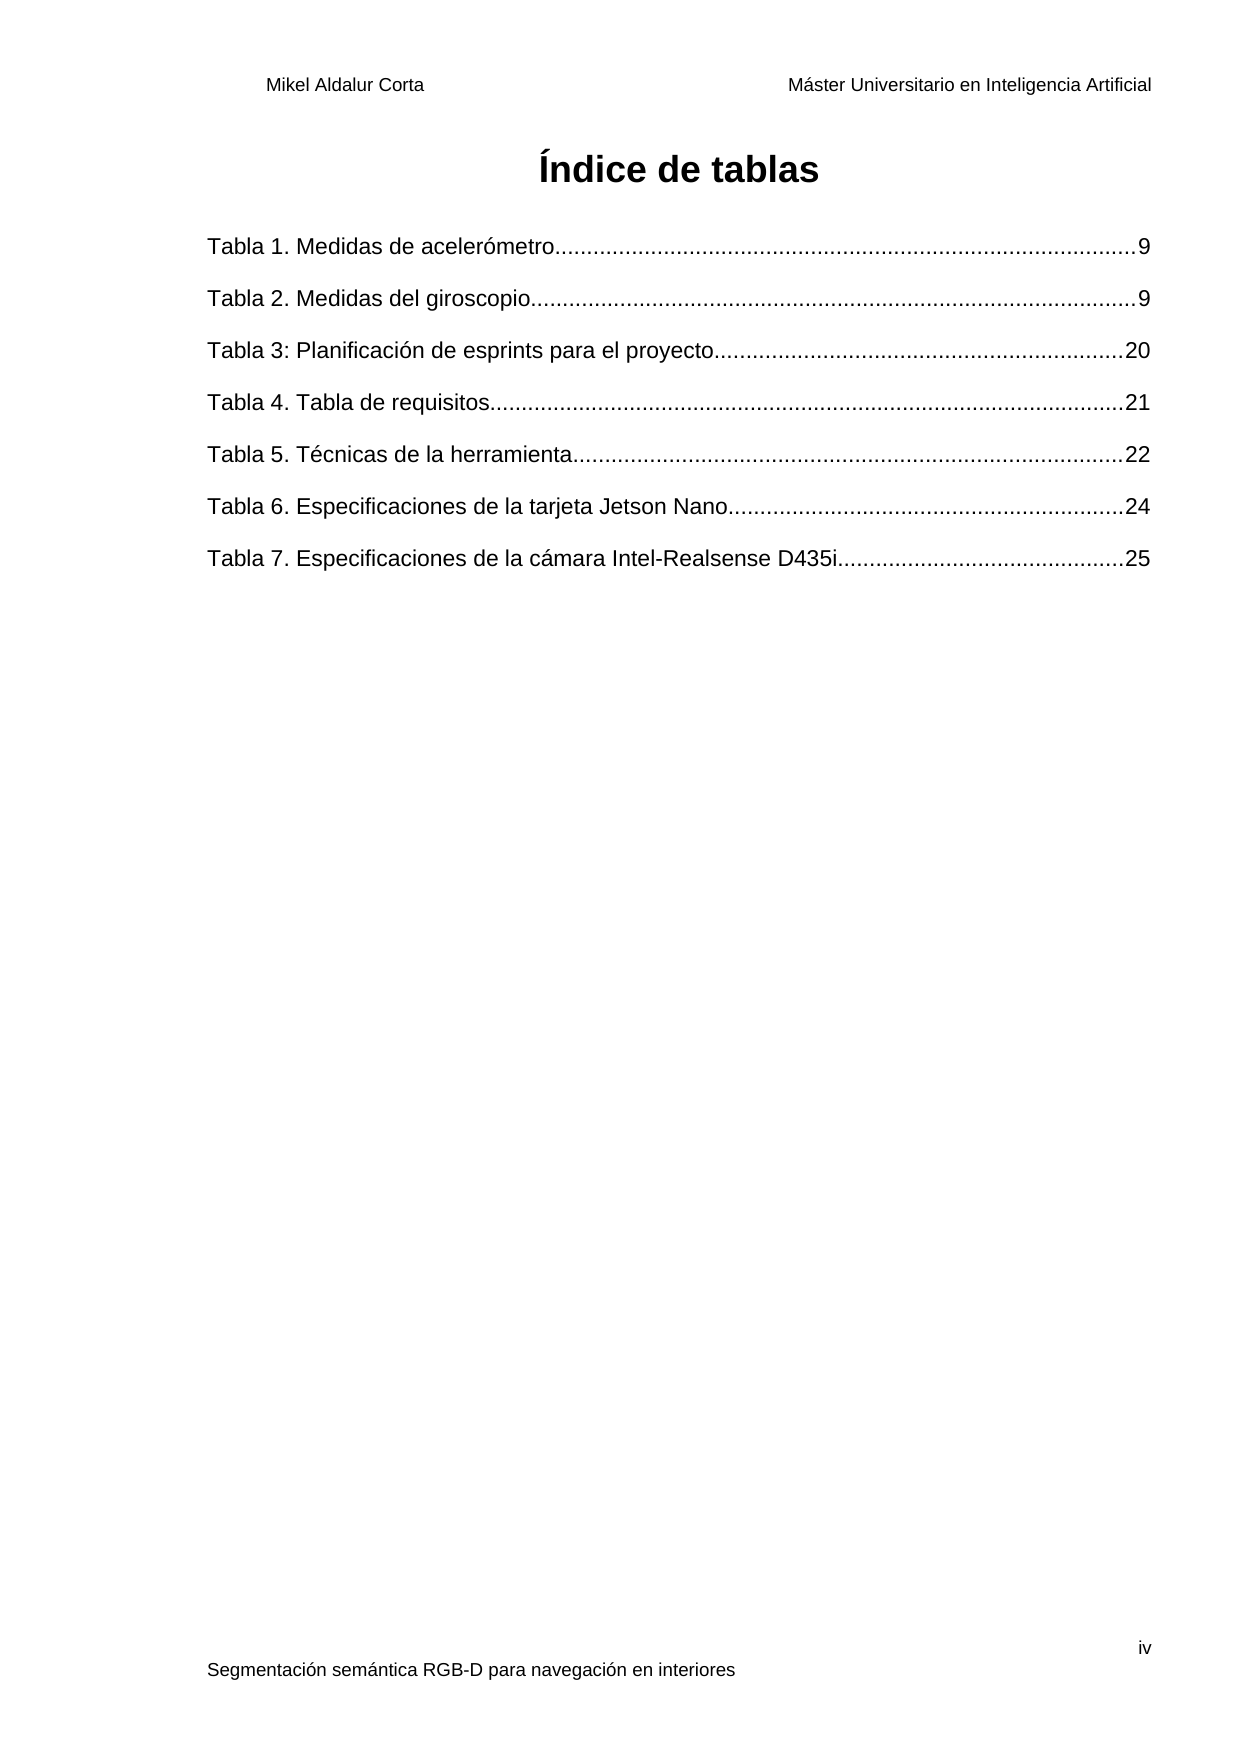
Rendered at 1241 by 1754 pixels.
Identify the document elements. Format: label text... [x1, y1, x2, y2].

text Tabla 4. Tabla de requisitos 21 [207, 389, 1152, 416]
text Tabla 6. Especificaciones de la tarjeta Jetson Nano 24 [207, 493, 1152, 519]
text Tabla 7. Especificaciones de la cámara Intel-Realsense D435i 25 [207, 545, 1152, 571]
text Tabla 1. Medidas de acelerómetro 9 [207, 233, 1152, 259]
text Tabla 5. Técnicas de la herramienta 22 [207, 441, 1152, 467]
text Tabla 3: Planificación de esprints para el proyecto 20 [207, 337, 1152, 363]
text Índice de tablas [207, 148, 1152, 191]
text Tabla 2. Medidas del giroscopio 9 [207, 285, 1152, 312]
